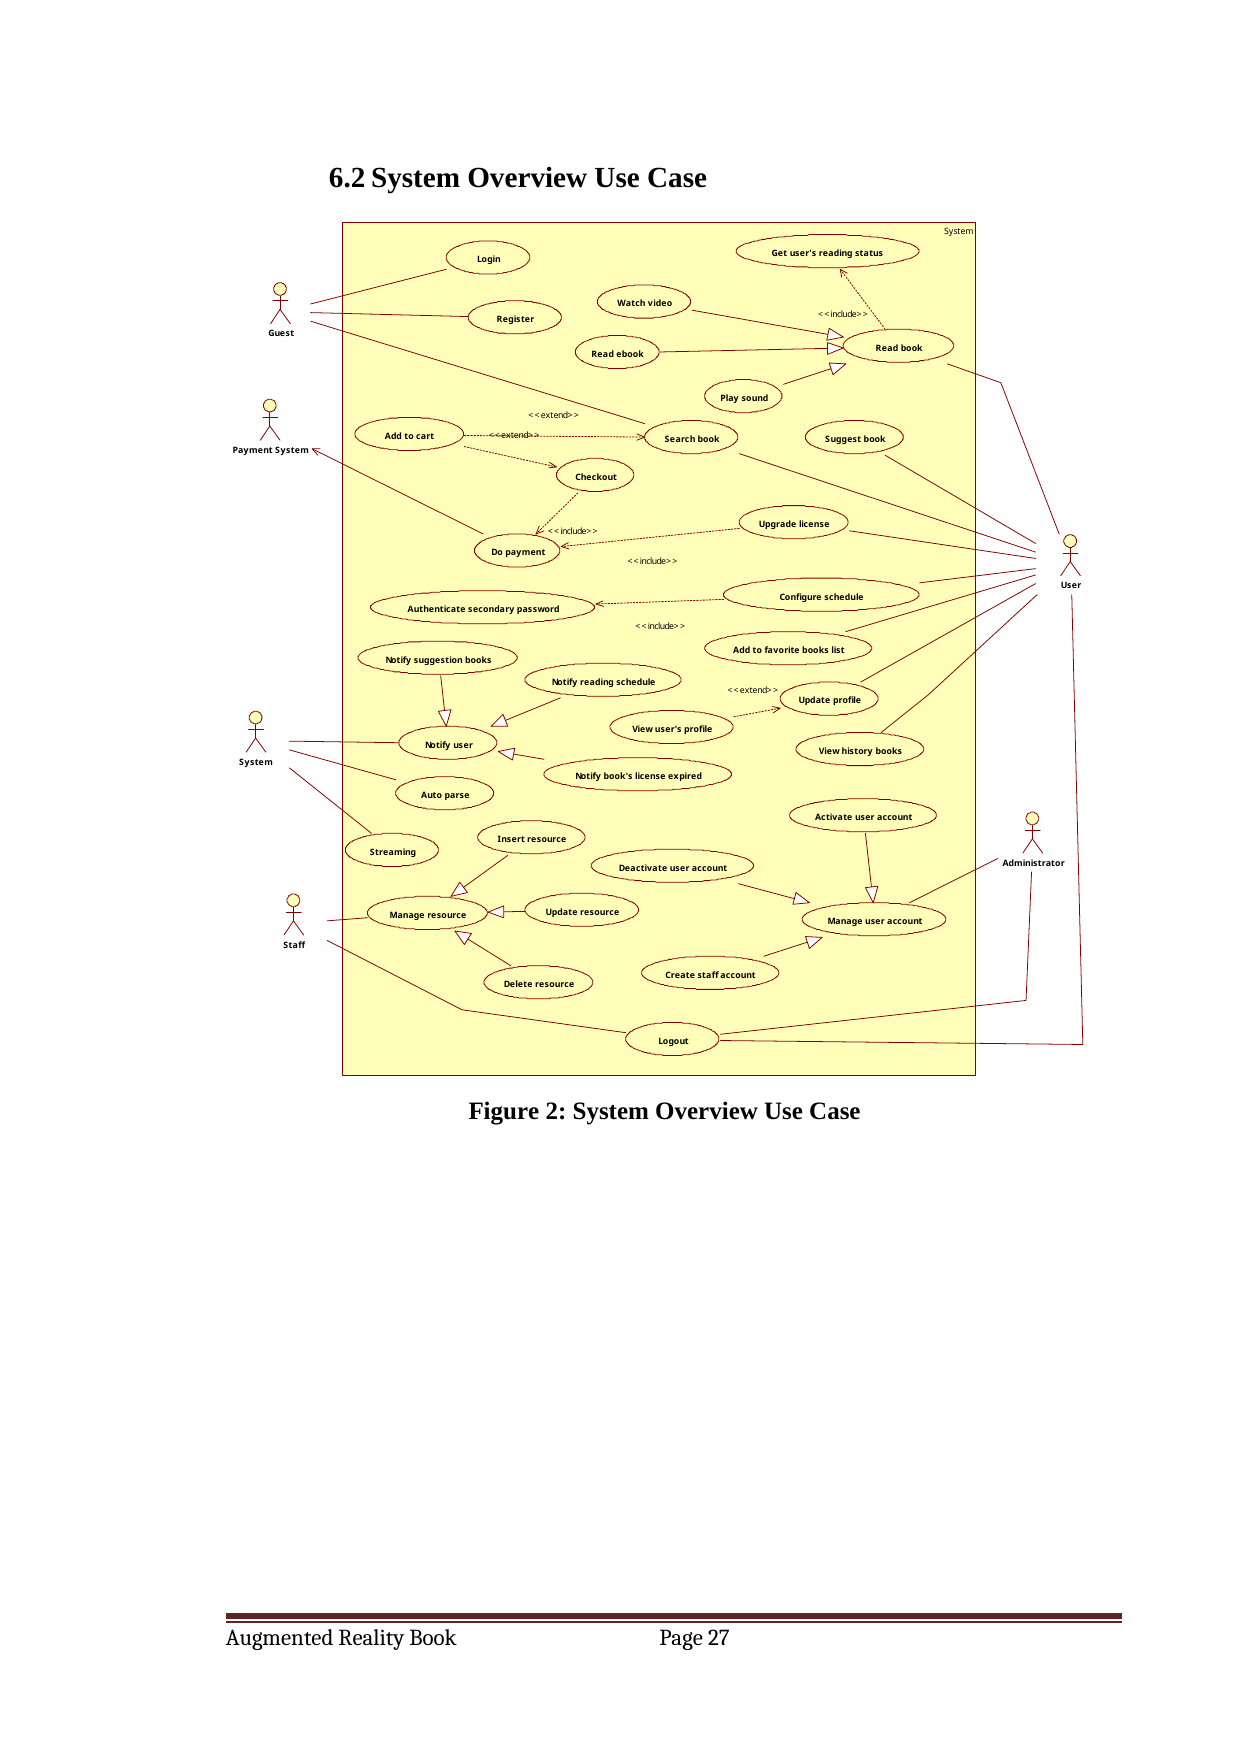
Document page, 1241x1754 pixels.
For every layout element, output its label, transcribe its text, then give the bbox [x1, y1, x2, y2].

text Figure 2: System Overview Use Case [207, 1096, 1122, 1125]
subtitle System Overview Use Case [329, 160, 1122, 194]
